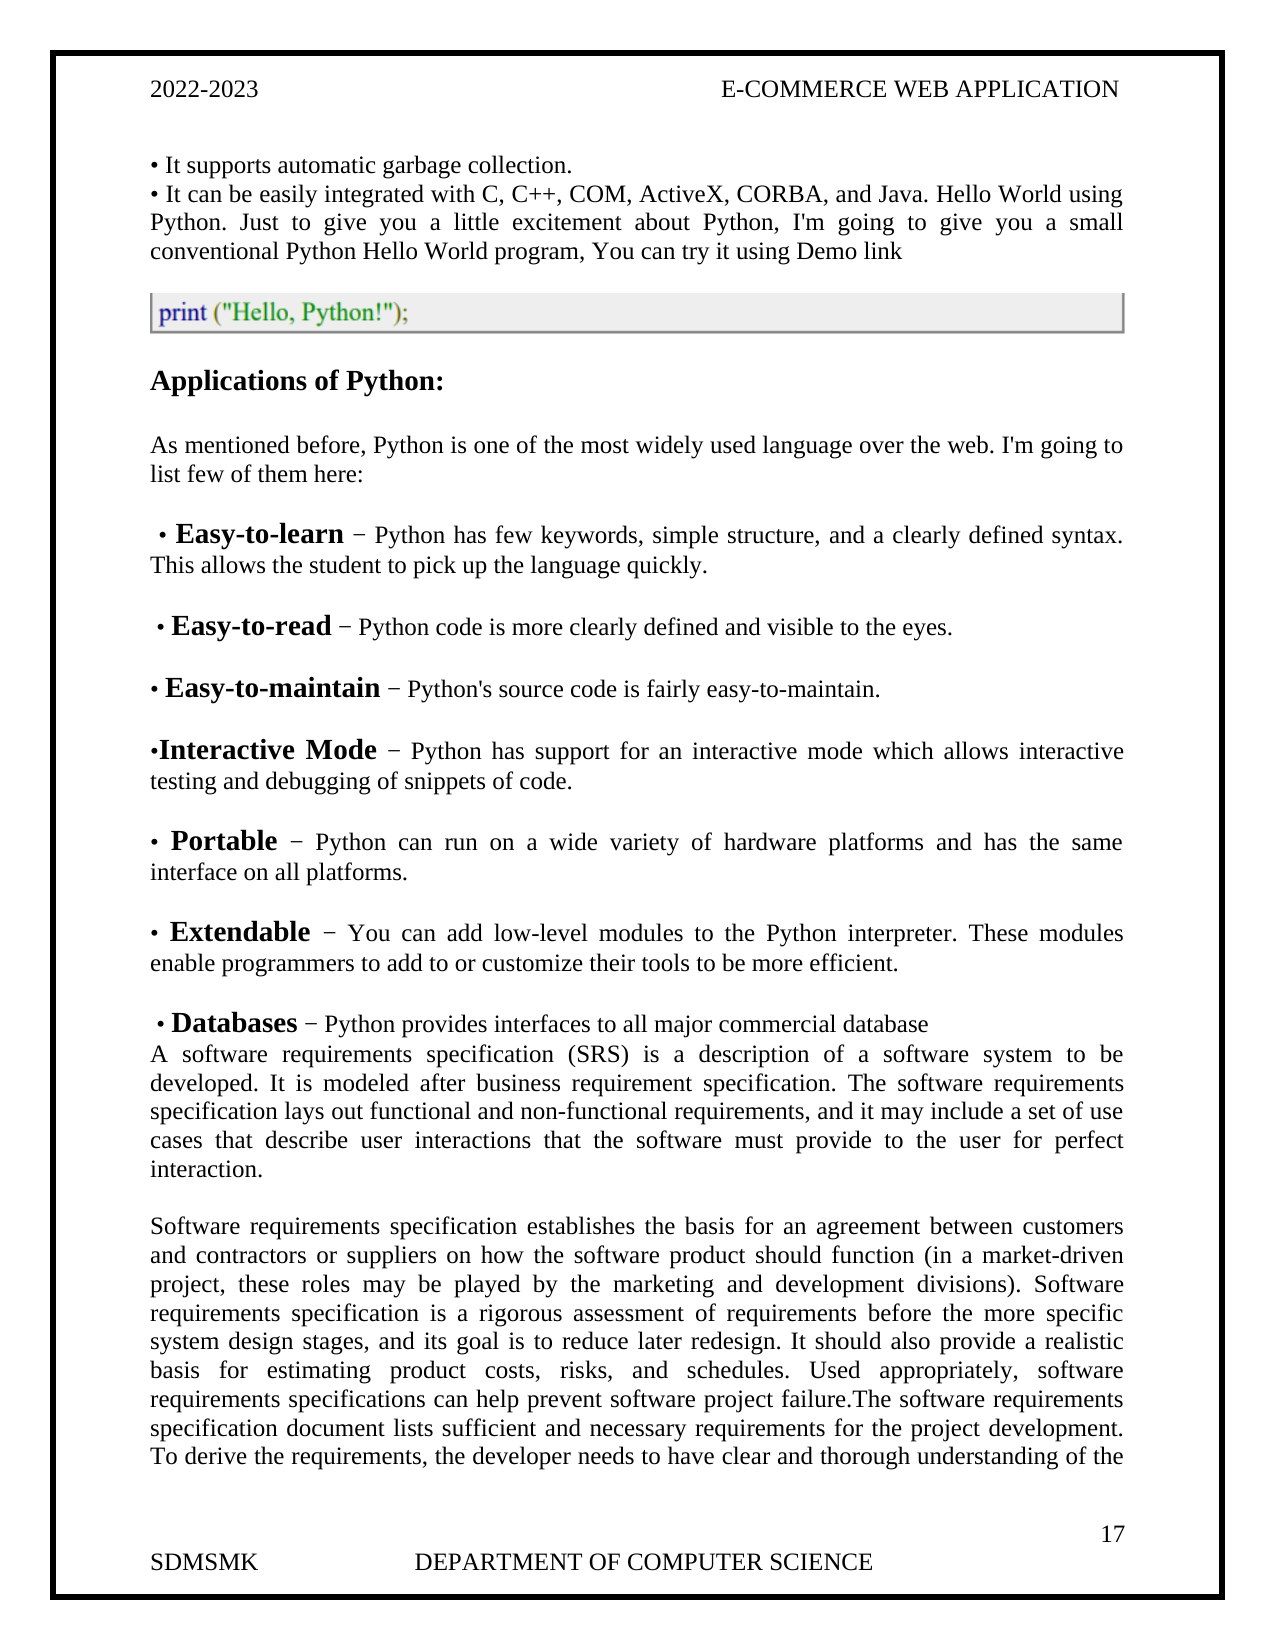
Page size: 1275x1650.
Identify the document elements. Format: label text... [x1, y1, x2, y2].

text • Easy-to-learn − Python has few keywords, simple structure, and a clearly defined syntax. This allows the student to pick up the language quickly. [150, 517, 1125, 579]
text Applications of Python: [150, 363, 1125, 397]
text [150, 1211, 1125, 1470]
text • Databases − Python provides interfaces to all major commercial database [150, 1005, 1125, 1039]
text • Easy-to-maintain − Python's source code is fairly easy-to-maintain. [150, 670, 1125, 703]
text • Extendable − You can add low-level modules to the Python interpreter. These modules enable programmers to add to or customize their tools to be more efficient. [150, 914, 1125, 977]
text A software requirements specification (SRS) is a description of a software system to be developed. It is modeled after business requirement specification. The software requirements specification lays out functional and non-functional requirements, and it may include a set of use cases that describe user interactions that the software must provide to the user for perfect interaction. [150, 1039, 1125, 1183]
text • Portable − Python can run on a wide variety of hardware platforms and has the same interface on all platforms. [150, 823, 1125, 886]
picture [150, 293, 1125, 335]
text •Interactive Mode − Python has support for an interactive mode which allows interactive testing and debugging of snippets of code. [150, 732, 1125, 794]
text • It can be easily integrated with C, C++, COM, ActiveX, CORBA, and Java. Hello World using Python. Just to give you a little excitement about Python, I'm going to give you a small conventional Python Hello World program, You can try it using Demo link [150, 179, 1125, 265]
text • It supports automatic garbage collection. [150, 150, 1125, 179]
text • Easy-to-read − Python code is more clearly defined and visible to the eyes. [150, 608, 1125, 641]
text As mentioned before, Python is one of the most widely used language over the web. I'm going to list few of them here: [150, 430, 1125, 488]
